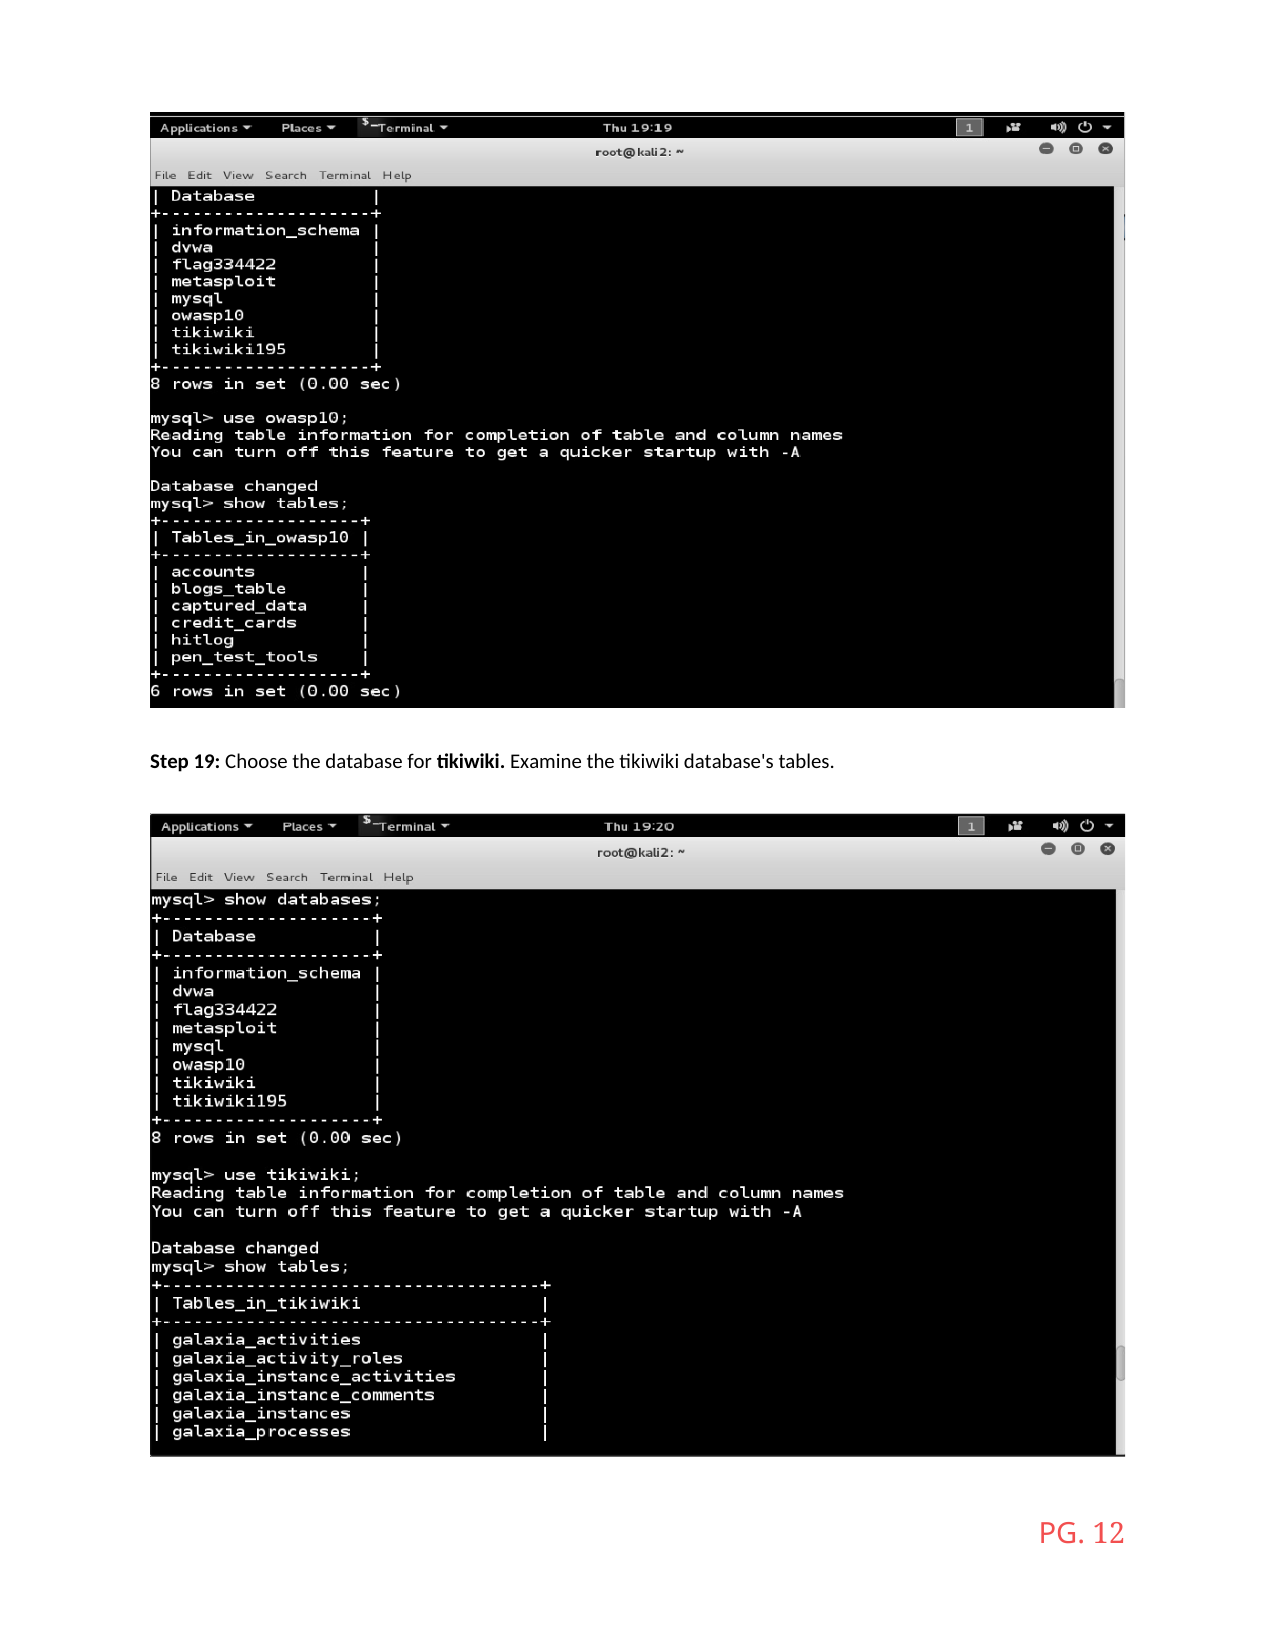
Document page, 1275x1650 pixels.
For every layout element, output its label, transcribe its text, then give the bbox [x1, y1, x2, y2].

picture [150, 112, 1125, 708]
text Step 19: Choose the database for tikiwiki. Examine the tikiwiki database's tables. [150, 748, 1125, 773]
picture [150, 813, 1125, 1457]
